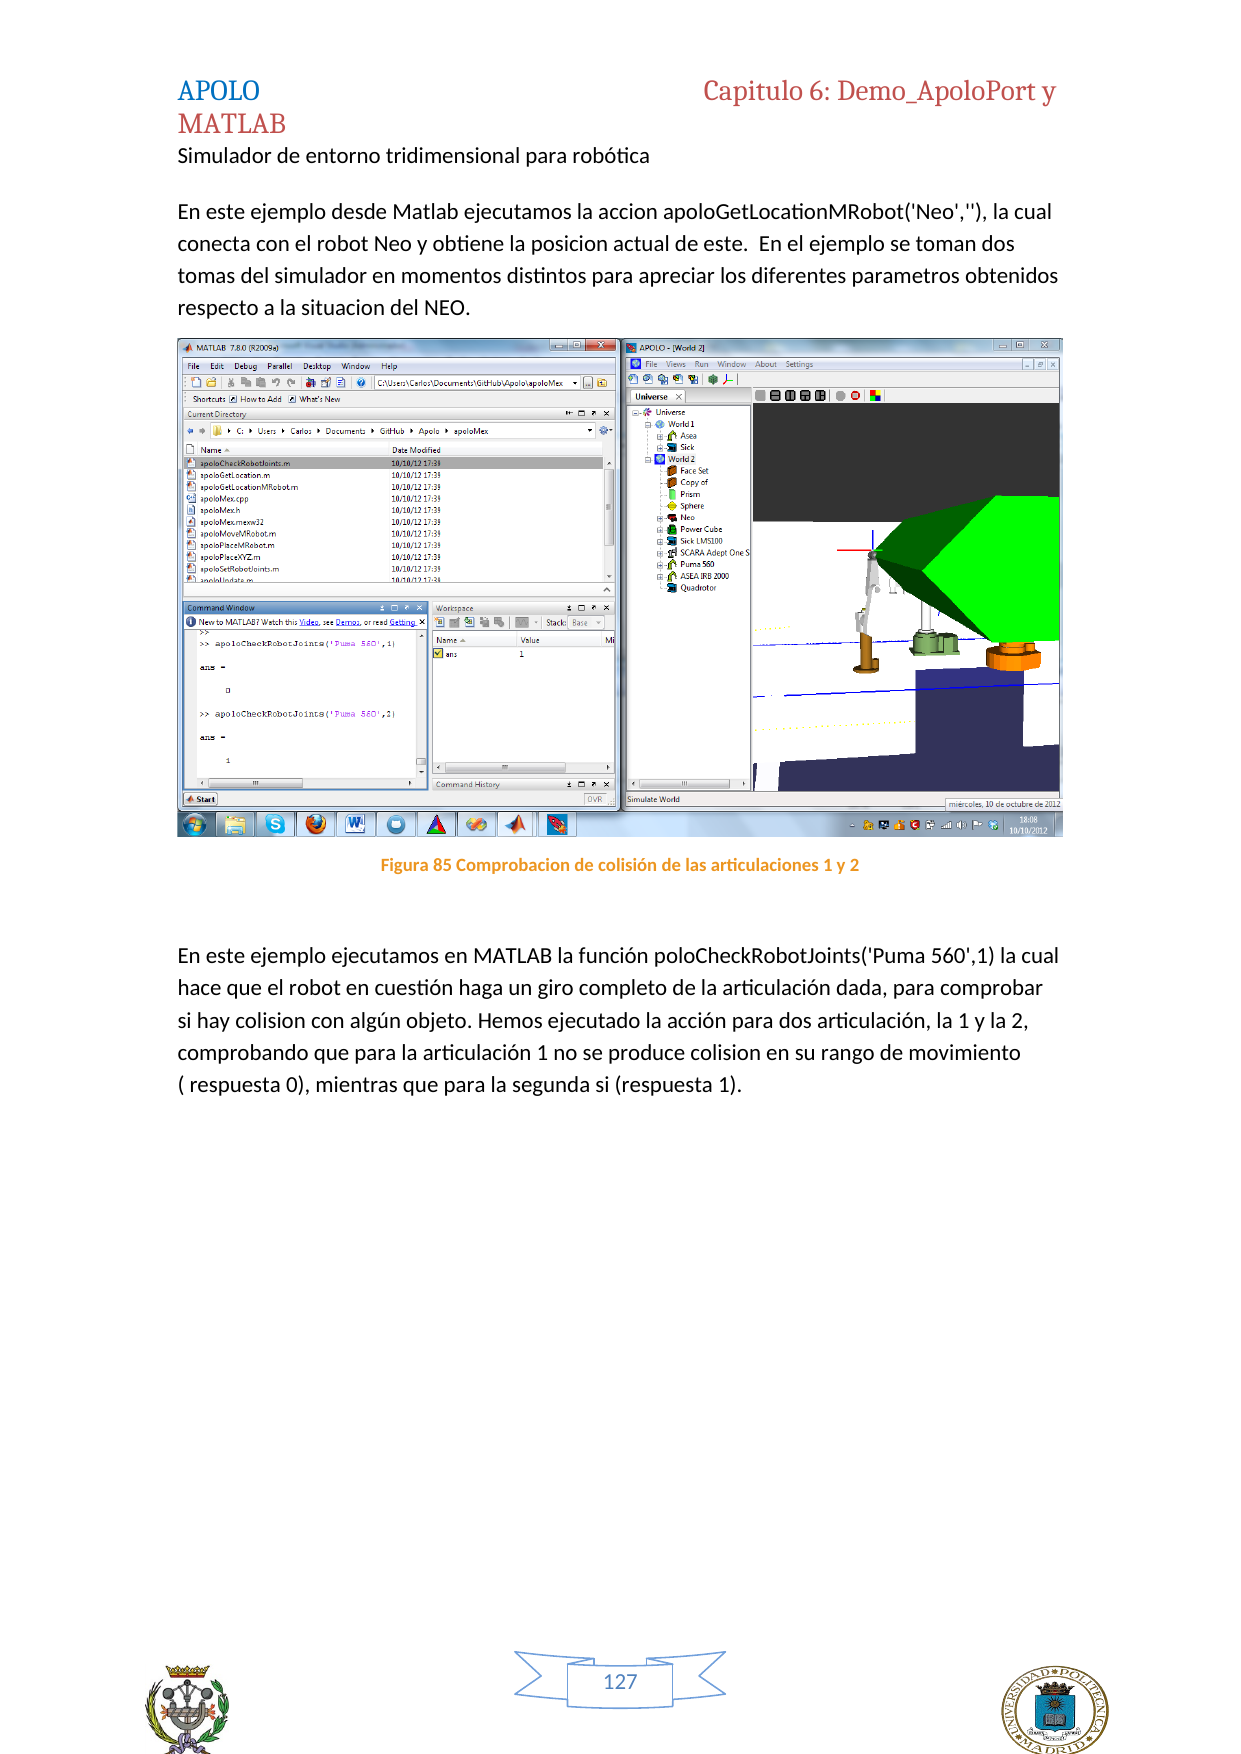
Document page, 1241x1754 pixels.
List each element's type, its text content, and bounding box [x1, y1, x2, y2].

picture [177, 338, 1063, 837]
text En este ejemplo ejecutamos en MATLAB la función poloCheckRobotJoints('Puma 560',1) la cual hace que el robot en cuestión haga un giro completo de la articulación dada, para comprobar si hay colision con algún objeto. Hemos ejecutado la acción para dos articulación, la 1 y la 2, comprobando que para la articulación 1 no se produce colision en su rango de movimiento ( respuesta 0), mientras que para la segunda si (respuesta 1). [177, 941, 1063, 1098]
text En este ejemplo desde Matlab ejecutamos la accion apoloGetLocationMRobot('Neo',''), la cual conecta con el robot Neo y obtiene la posicion actual de este. En el ejemplo se toman dos tomas del simulador en momentos distintos para apreciar los diferentes parametros obtenidos respecto a la situacion del NEO. [177, 197, 1063, 322]
picture [145, 1664, 229, 1754]
picture [1000, 1665, 1110, 1754]
text Figura 85 Comprobacion de colisión de las articulaciones 1 y 2 [177, 853, 1063, 876]
